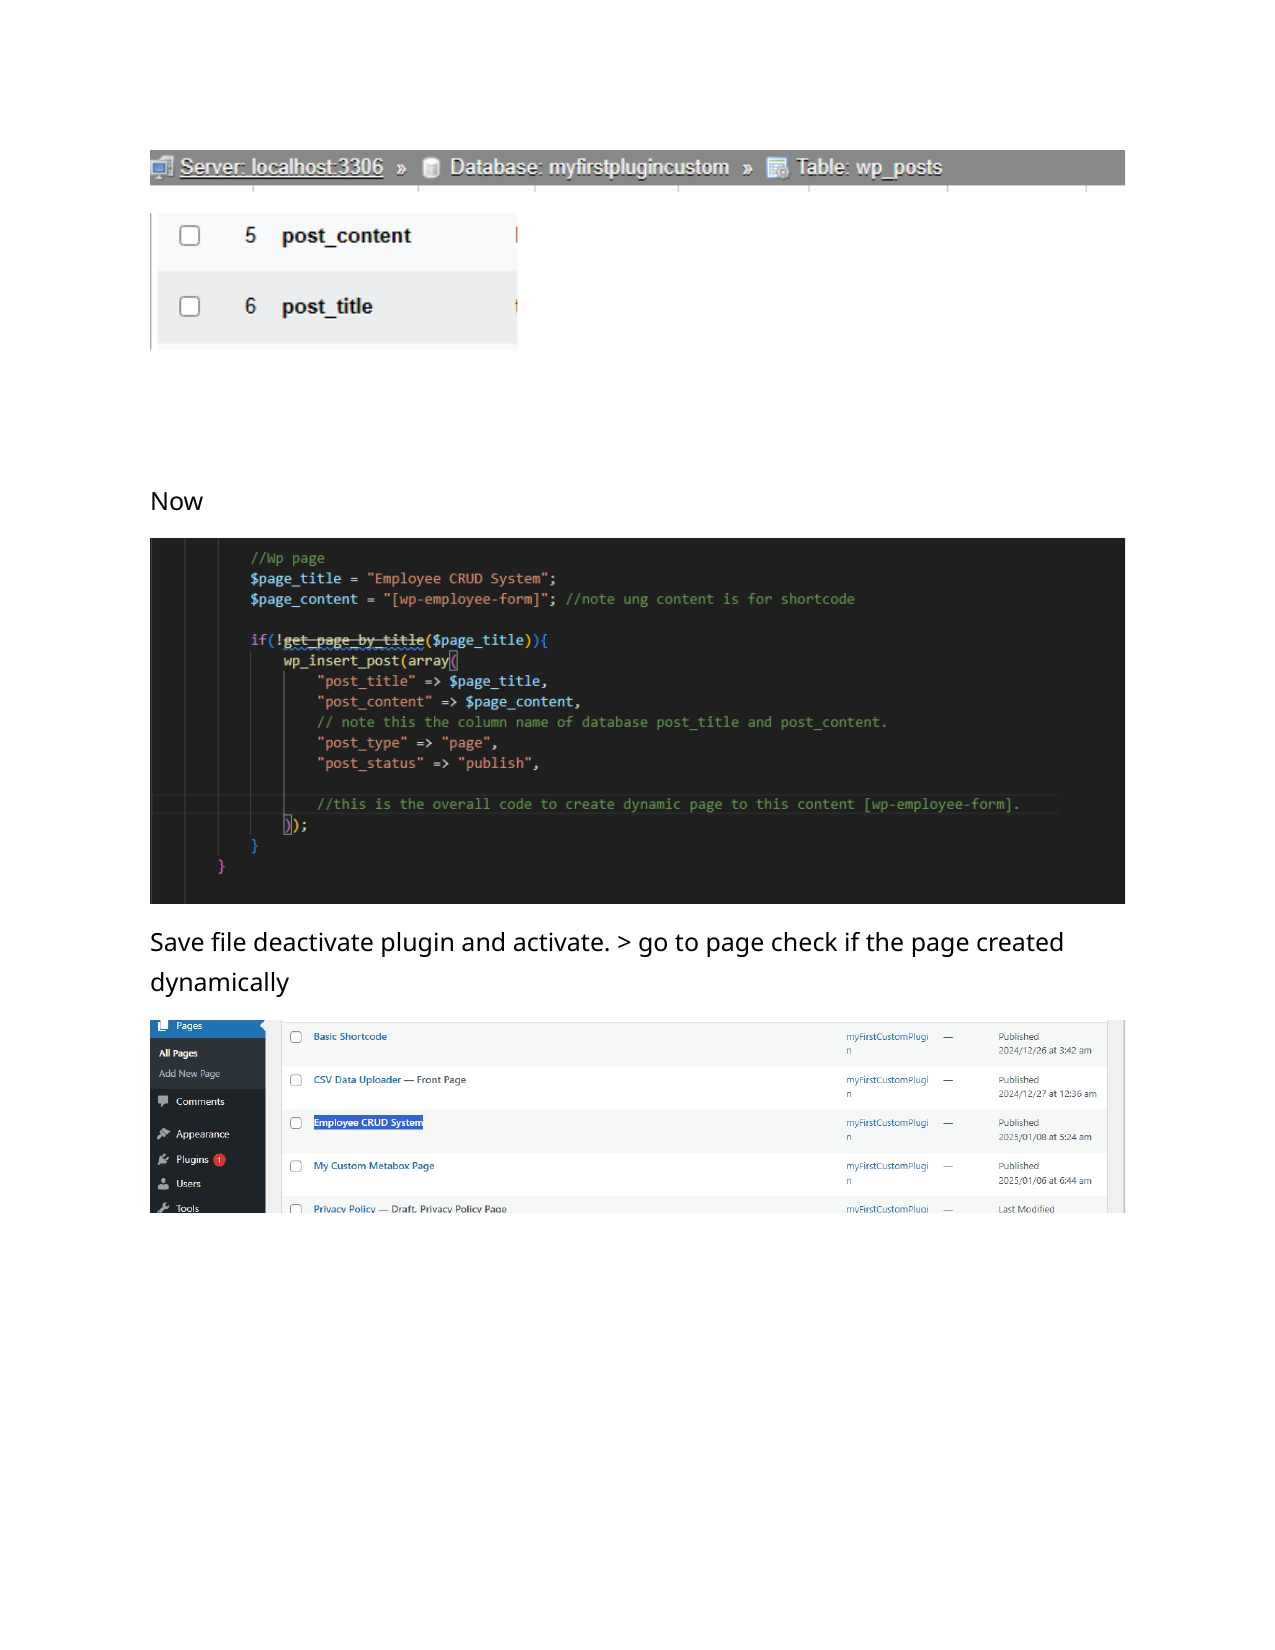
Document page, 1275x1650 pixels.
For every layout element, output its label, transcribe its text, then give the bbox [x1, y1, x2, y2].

text Now [150, 483, 1125, 517]
picture [150, 150, 1125, 192]
picture [150, 213, 518, 350]
picture [150, 538, 1125, 904]
text Save file deactivate plugin and activate. > go to page check if the page created dynamically [150, 925, 1125, 998]
picture [150, 1020, 1125, 1213]
